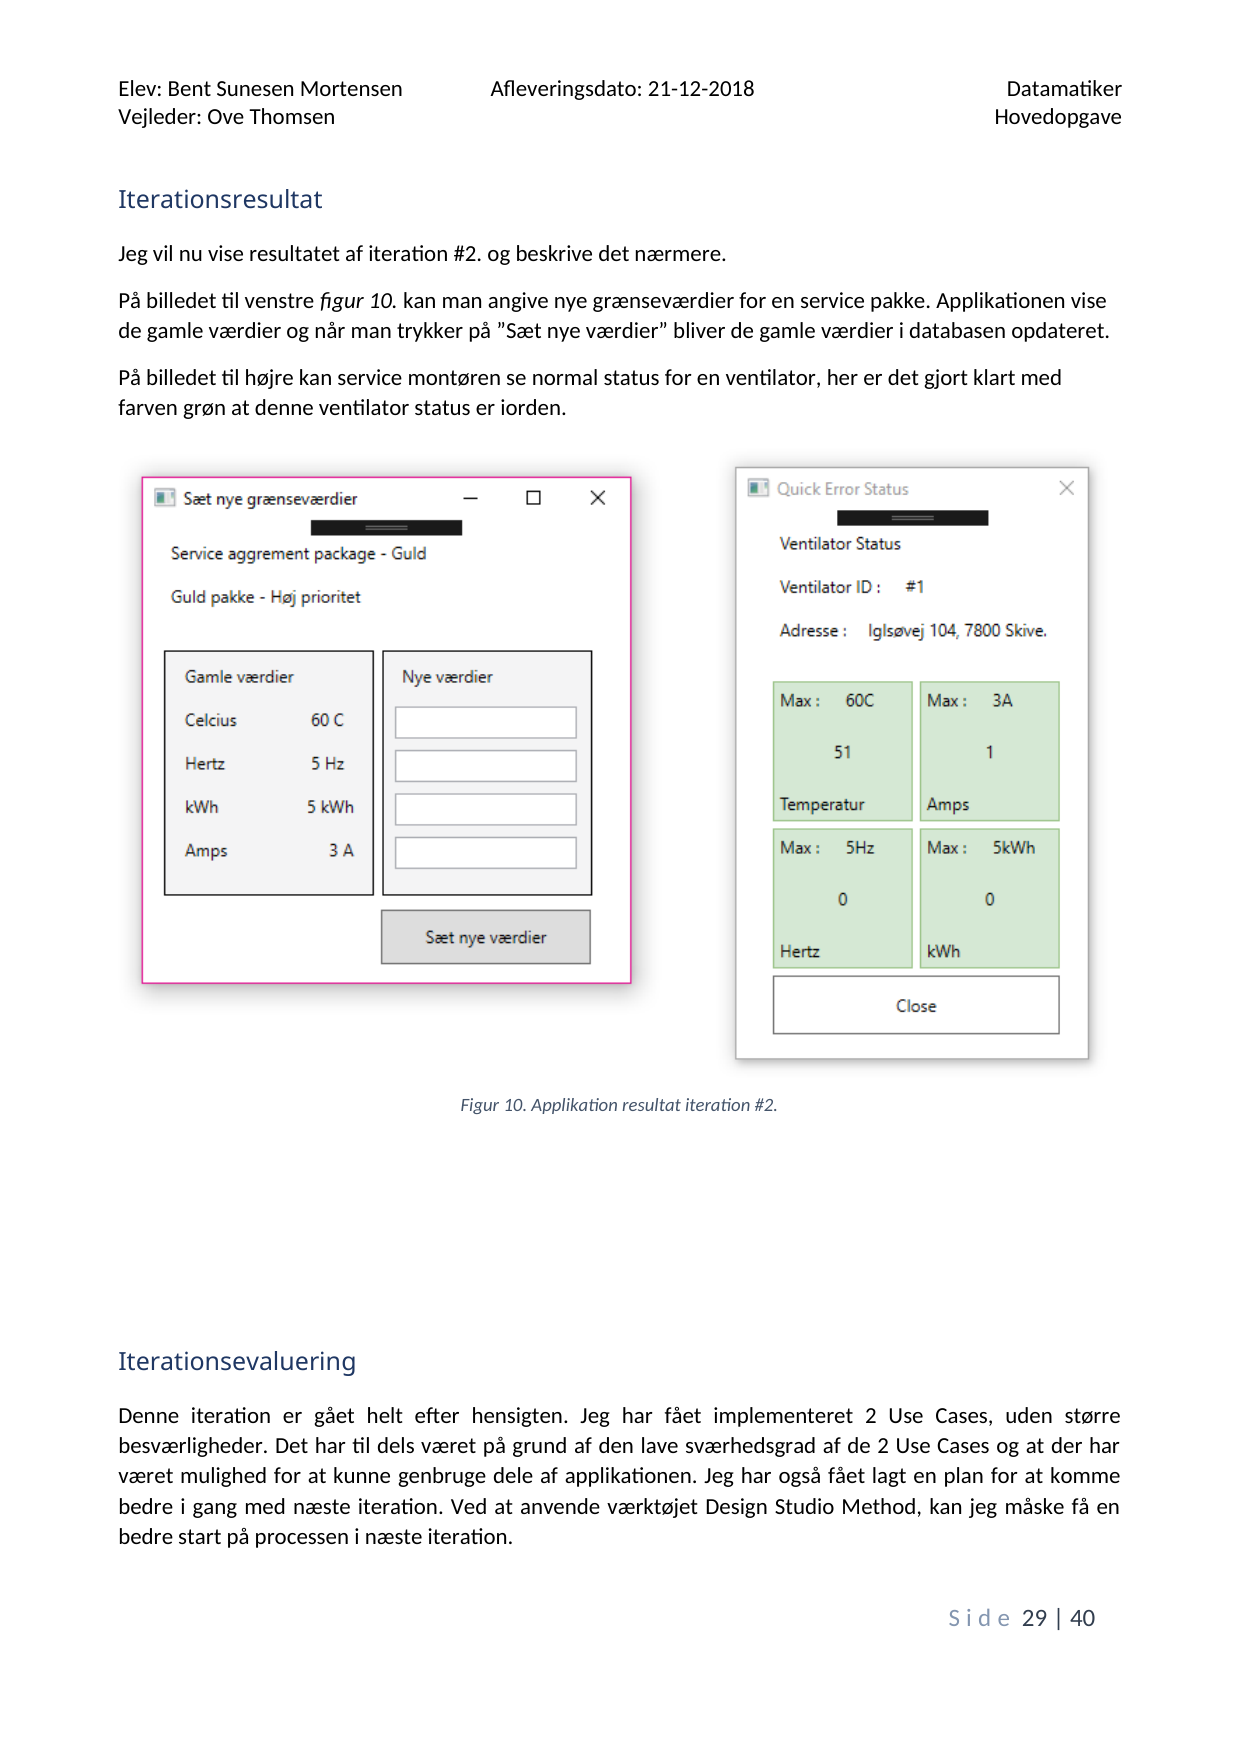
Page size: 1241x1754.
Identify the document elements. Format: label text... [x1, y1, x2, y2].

picture [118, 439, 1123, 1085]
subtitle Iterationsevaluering [118, 1344, 1122, 1378]
text På billedet til højre kan service montøren se normal status for en ventilator, her er det gjort klart med farven grøn at denne ventilator status er iorden. [118, 363, 1122, 421]
text Jeg vil nu vise resultatet af iteration #2. og beskrive det nærmere. [118, 239, 1122, 267]
text Denne iteration er gået helt efter hensigten. Jeg har fået implementeret 2 Use Cases, uden større besværligheder. Det har til dels været på grund af den lave sværhedsgrad af de 2 Use Cases og at der har været mulighed for at kunne genbruge dele af applikationen. Jeg har også fået lagt en plan for at komme bedre i gang med næste iteration. Ved at anvende værktøjet Design Studio Method, kan jeg måske få en bedre start på processen i næste iteration. [118, 1401, 1122, 1550]
text På billedet til venstre figur 10. kan man angive nye grænseværdier for en service pakke. Applikationen vise de gamle værdier og når man trykker på ”Sæt nye værdier” bliver de gamle værdier i databasen opdateret. [118, 286, 1122, 344]
subtitle Iterationsresultat [118, 181, 1122, 215]
